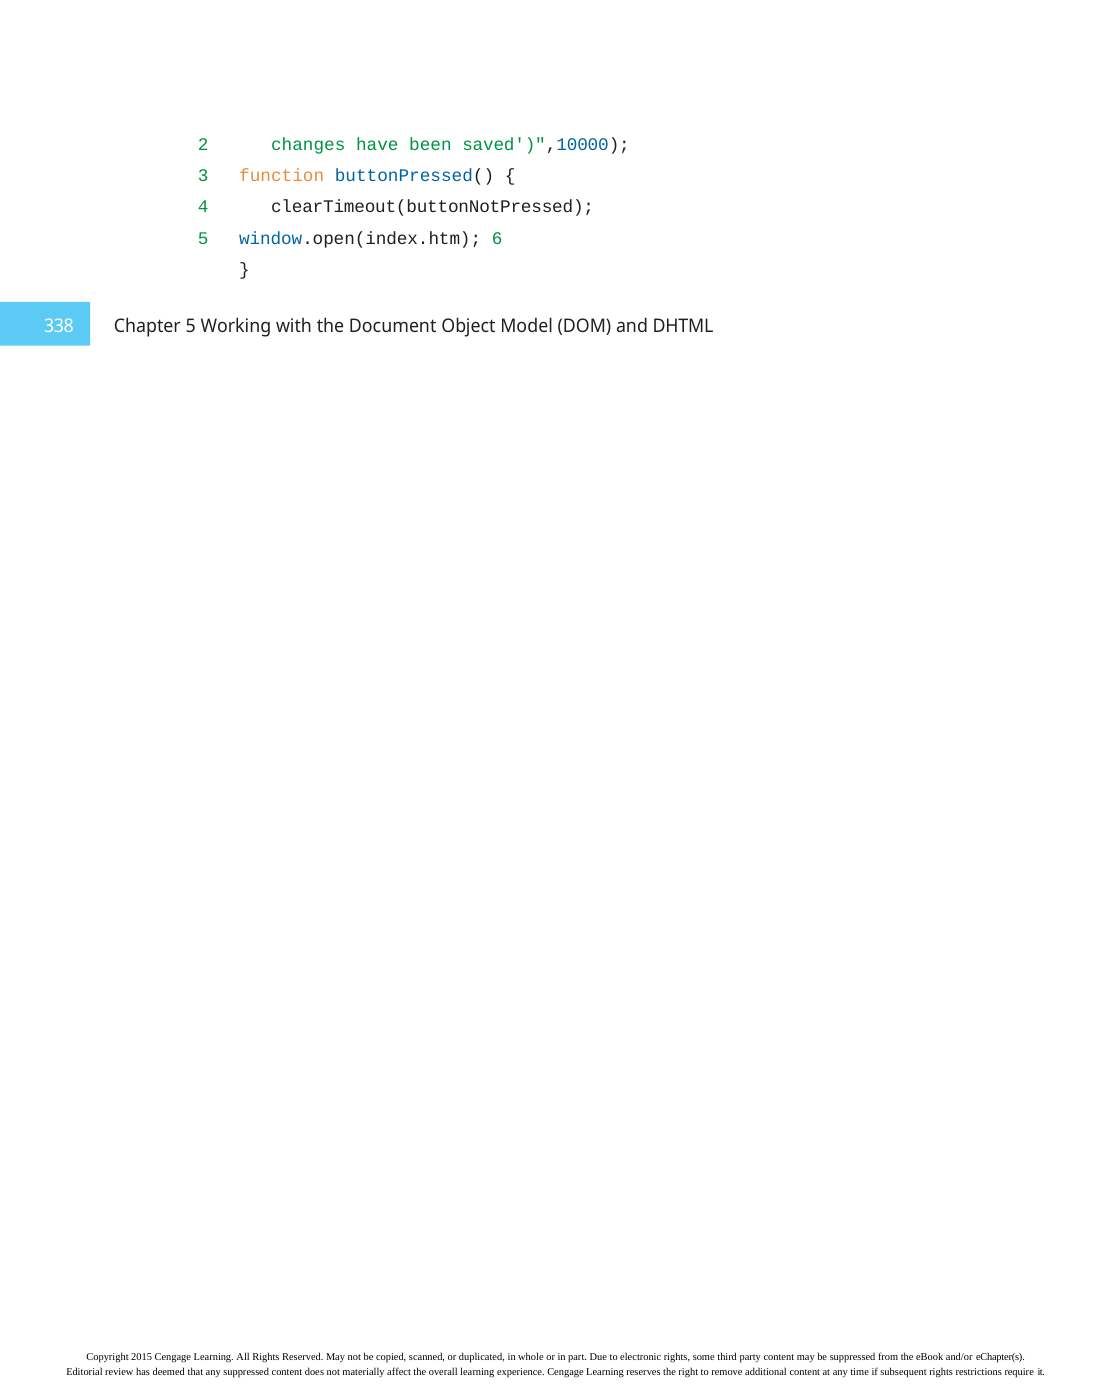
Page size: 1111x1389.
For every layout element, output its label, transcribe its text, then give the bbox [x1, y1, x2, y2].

list function buttonPressed() { [198, 167, 1110, 187]
text Chapter 5 Working with the Document Object Model (DOM) and DHTML [114, 312, 1110, 338]
list changes have been saved')",10000); [198, 135, 1110, 156]
list window.open(index.htm); 6 } [198, 229, 516, 281]
list clearTimeout(buttonNotPressed); [198, 198, 1110, 218]
